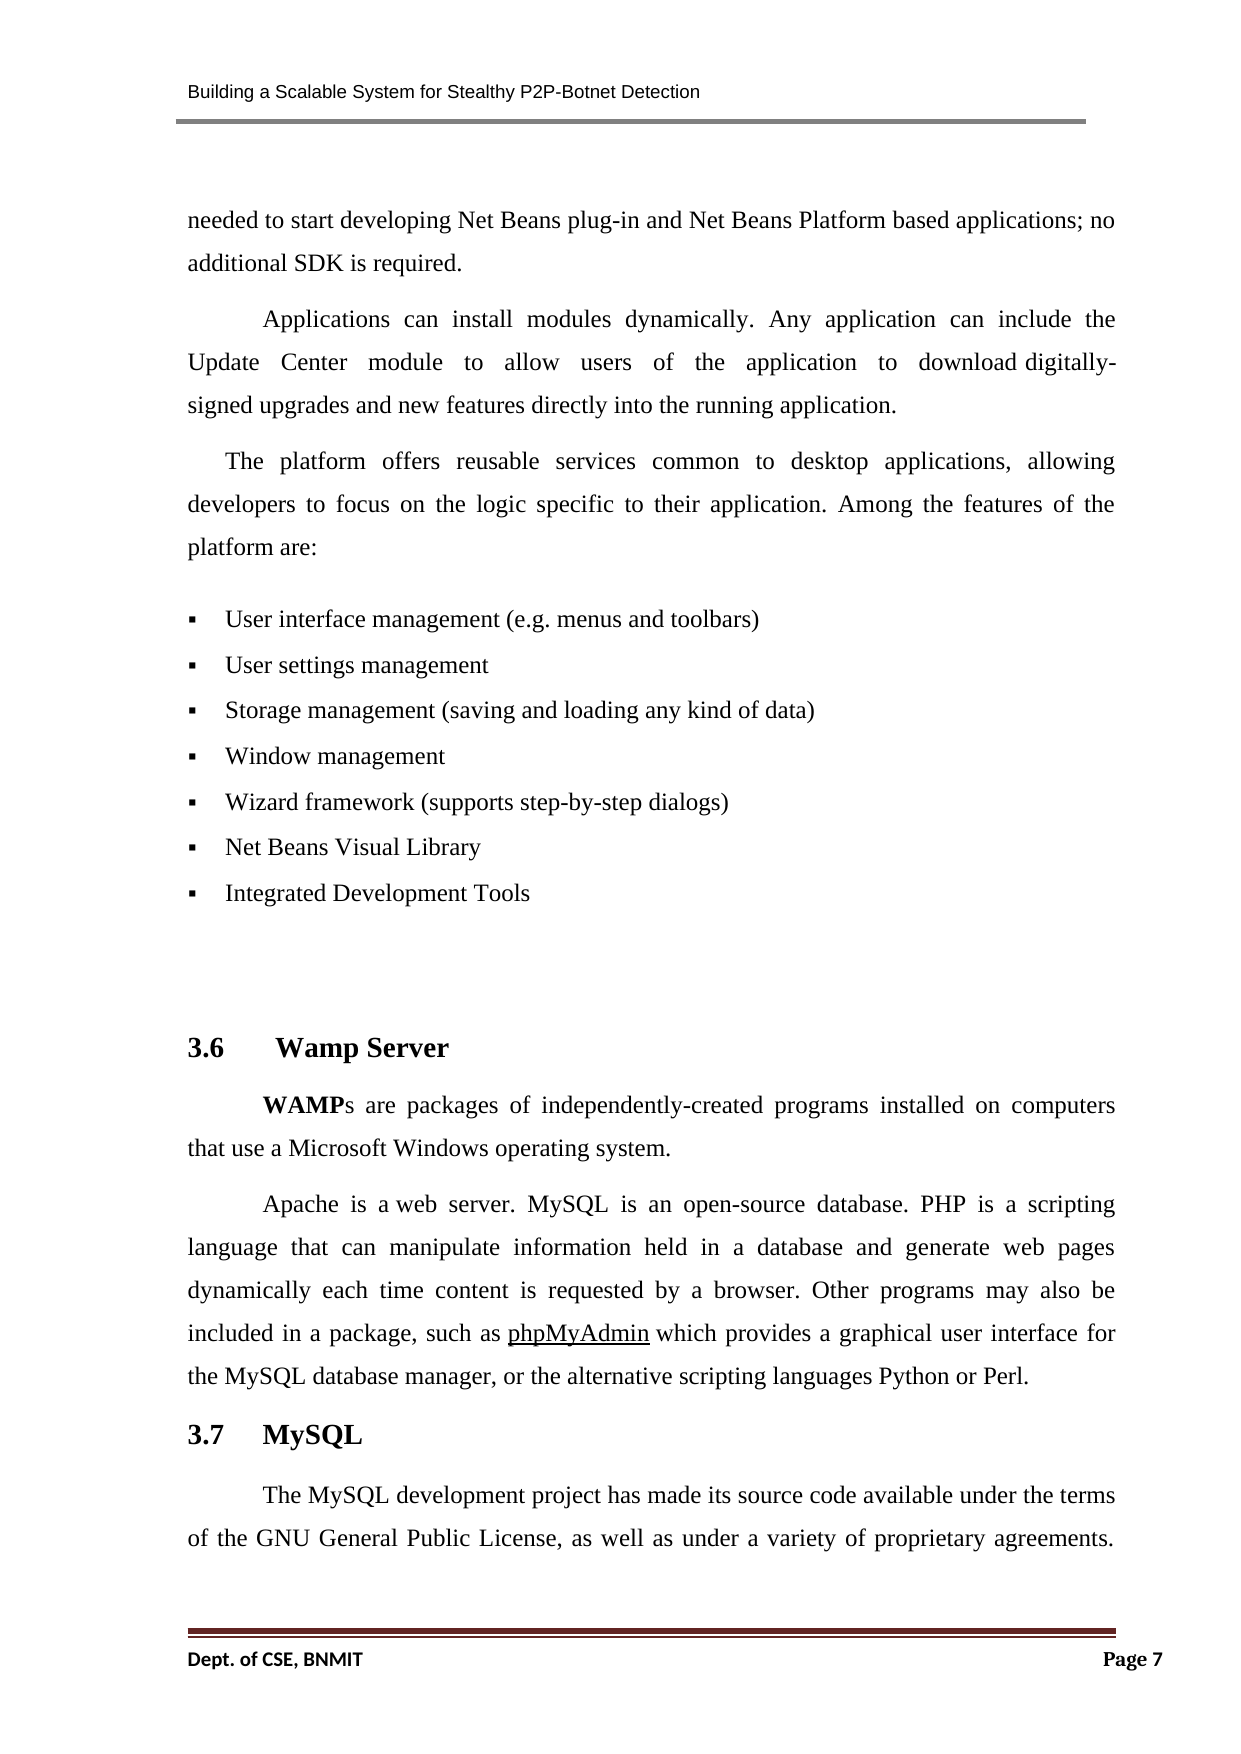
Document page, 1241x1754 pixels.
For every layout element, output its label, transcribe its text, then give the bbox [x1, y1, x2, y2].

text 3.7 MySQL [187, 1417, 1116, 1451]
list User interface management (e.g. menus and toolbars) [187, 604, 1116, 633]
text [187, 205, 1116, 277]
list Net Beans Visual Library [187, 832, 1116, 861]
text WAMPs are packages of independently-created programs installed on computers that use a Microsoft Windows operating system. [187, 1090, 1116, 1162]
text The platform offers reusable services common to desktop applications, allowing developers to focus on the logic specific to their application. Among the features of the platform are: [187, 446, 1116, 561]
list Window management [187, 741, 1116, 770]
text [187, 1480, 1116, 1552]
list Integrated Development Tools [187, 878, 1116, 907]
text 3.6 Wamp Server [187, 1030, 1116, 1063]
list Wizard framework (supports step-by-step dialogs) [187, 787, 1116, 816]
list User settings management [187, 650, 1116, 679]
list Storage management (saving and loading any kind of data) [187, 696, 1116, 724]
text Applications can install modules dynamically. Any application can include the Update Center module to allow users of the application to download digitally-signed upgrades and new features directly into the running application. [187, 304, 1116, 419]
text Apache is a web server. MySQL is an open-source database. PHP is a scripting language that can manipulate information held in a database and generate web pages dynamically each time content is requested by a browser. Other programs may also be included in a package, such as phpMyAdmin which provides a graphical user interface for the MySQL database manager, or the alternative scripting languages Python or Perl. [187, 1189, 1116, 1390]
